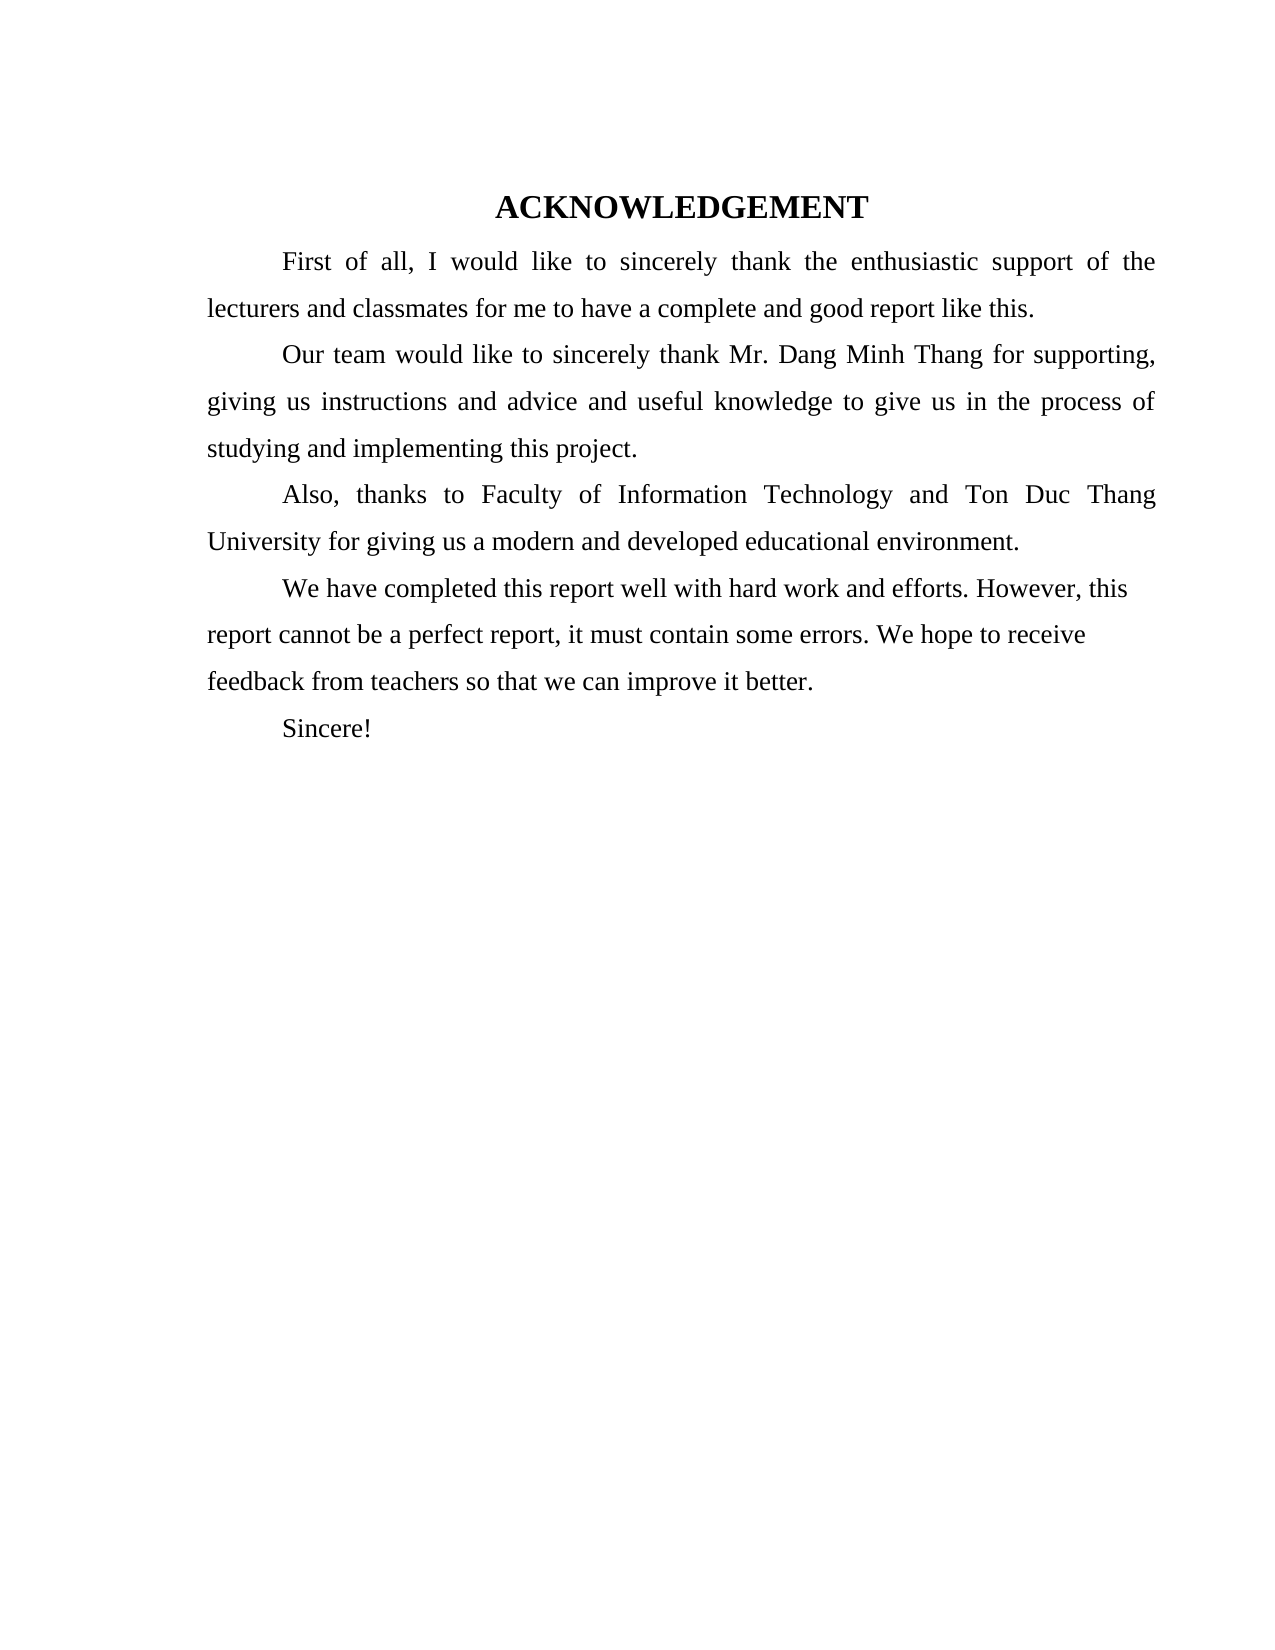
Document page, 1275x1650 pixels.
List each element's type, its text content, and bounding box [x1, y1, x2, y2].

text We have completed this report well with hard work and efforts. However, this report cannot be a perfect report, it must contain some errors. We hope to receive feedback from teachers so that we can improve it better. [207, 572, 1157, 696]
text ACKNOWLEDGEMENT [207, 187, 1157, 226]
text Also, thanks to Faculty of Information Technology and Ton Duc Thang University for giving us a modern and developed educational environment. [207, 478, 1157, 556]
text Sincere! [207, 712, 1157, 743]
text Our team would like to sincerely thank Mr. Dang Minh Thang for supporting, giving us instructions and advice and useful knowledge to give us in the process of studying and implementing this project. [207, 338, 1157, 463]
text First of all, I would like to sincerely thank the enthusiastic support of the lecturers and classmates for me to have a complete and good report like this. [207, 245, 1157, 323]
